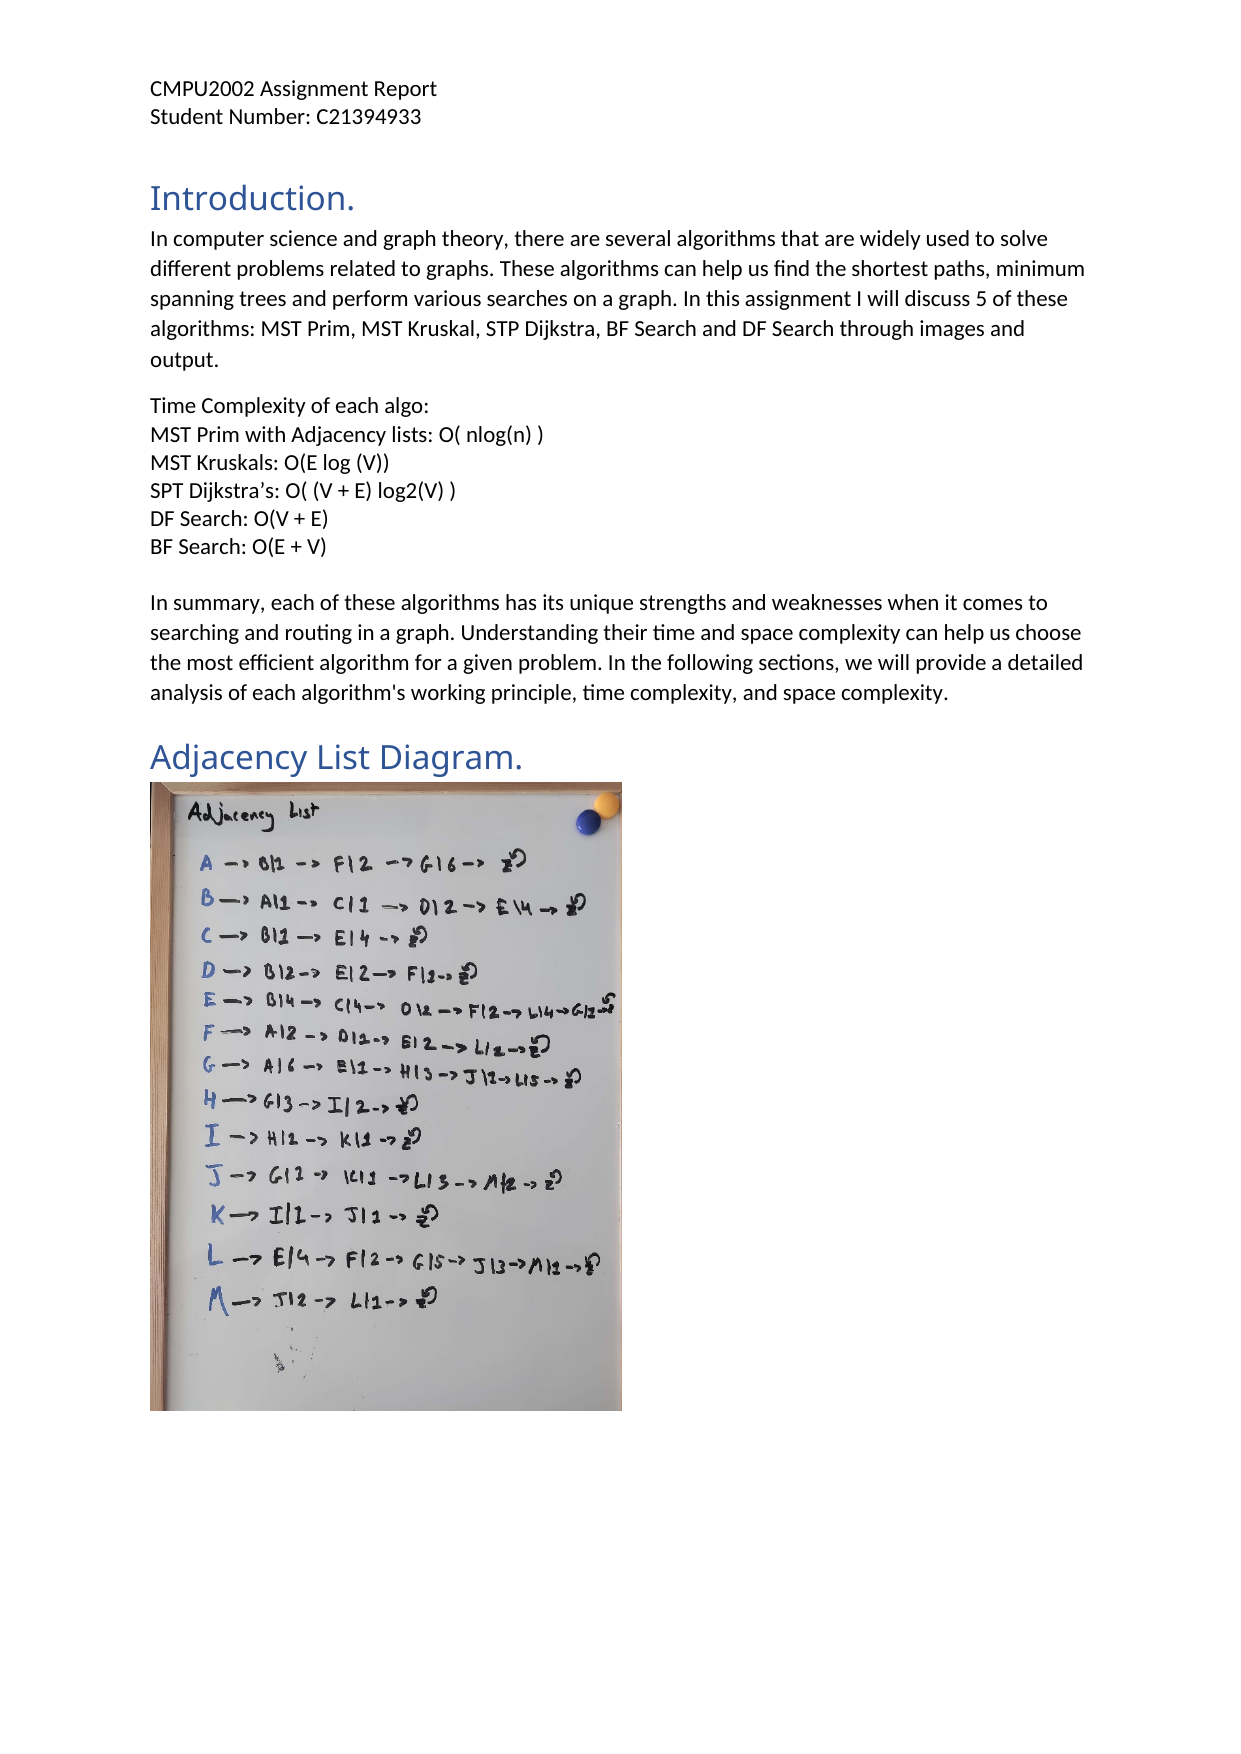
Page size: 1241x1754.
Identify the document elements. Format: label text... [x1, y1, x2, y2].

text BF Search: O(E + V) [150, 532, 1090, 560]
text In summary, each of these algorithms has its unique strengths and weaknesses when it comes to searching and routing in a graph. Understanding their time and space complexity can help us choose the most efficient algorithm for a given problem. In the following sections, we will provide a detailed analysis of each algorithm's working principle, time complexity, and space complexity. [150, 588, 1090, 706]
text Time Complexity of each algo: [150, 392, 1090, 420]
text MST Kruskals: O(E log (V)) [150, 448, 1090, 476]
text DF Search: O(V + E) [150, 504, 1090, 532]
picture [150, 782, 622, 1411]
subtitle Introduction. [150, 175, 1090, 220]
subtitle Adjacency List Diagram. [150, 734, 1090, 779]
text In computer science and graph theory, there are several algorithms that are widely used to solve different problems related to graphs. These algorithms can help us find the shortest paths, minimum spanning trees and perform various searches on a graph. In this assignment I will discuss 5 of these algorithms: MST Prim, MST Kruskal, STP Dijkstra, BF Search and DF Search through images and output. [150, 224, 1090, 373]
text MST Prim with Adjacency lists: O( nlog(n) ) [150, 420, 1090, 448]
text SPT Dijkstra’s: O( (V + E) log2(V) ) [150, 476, 1090, 504]
